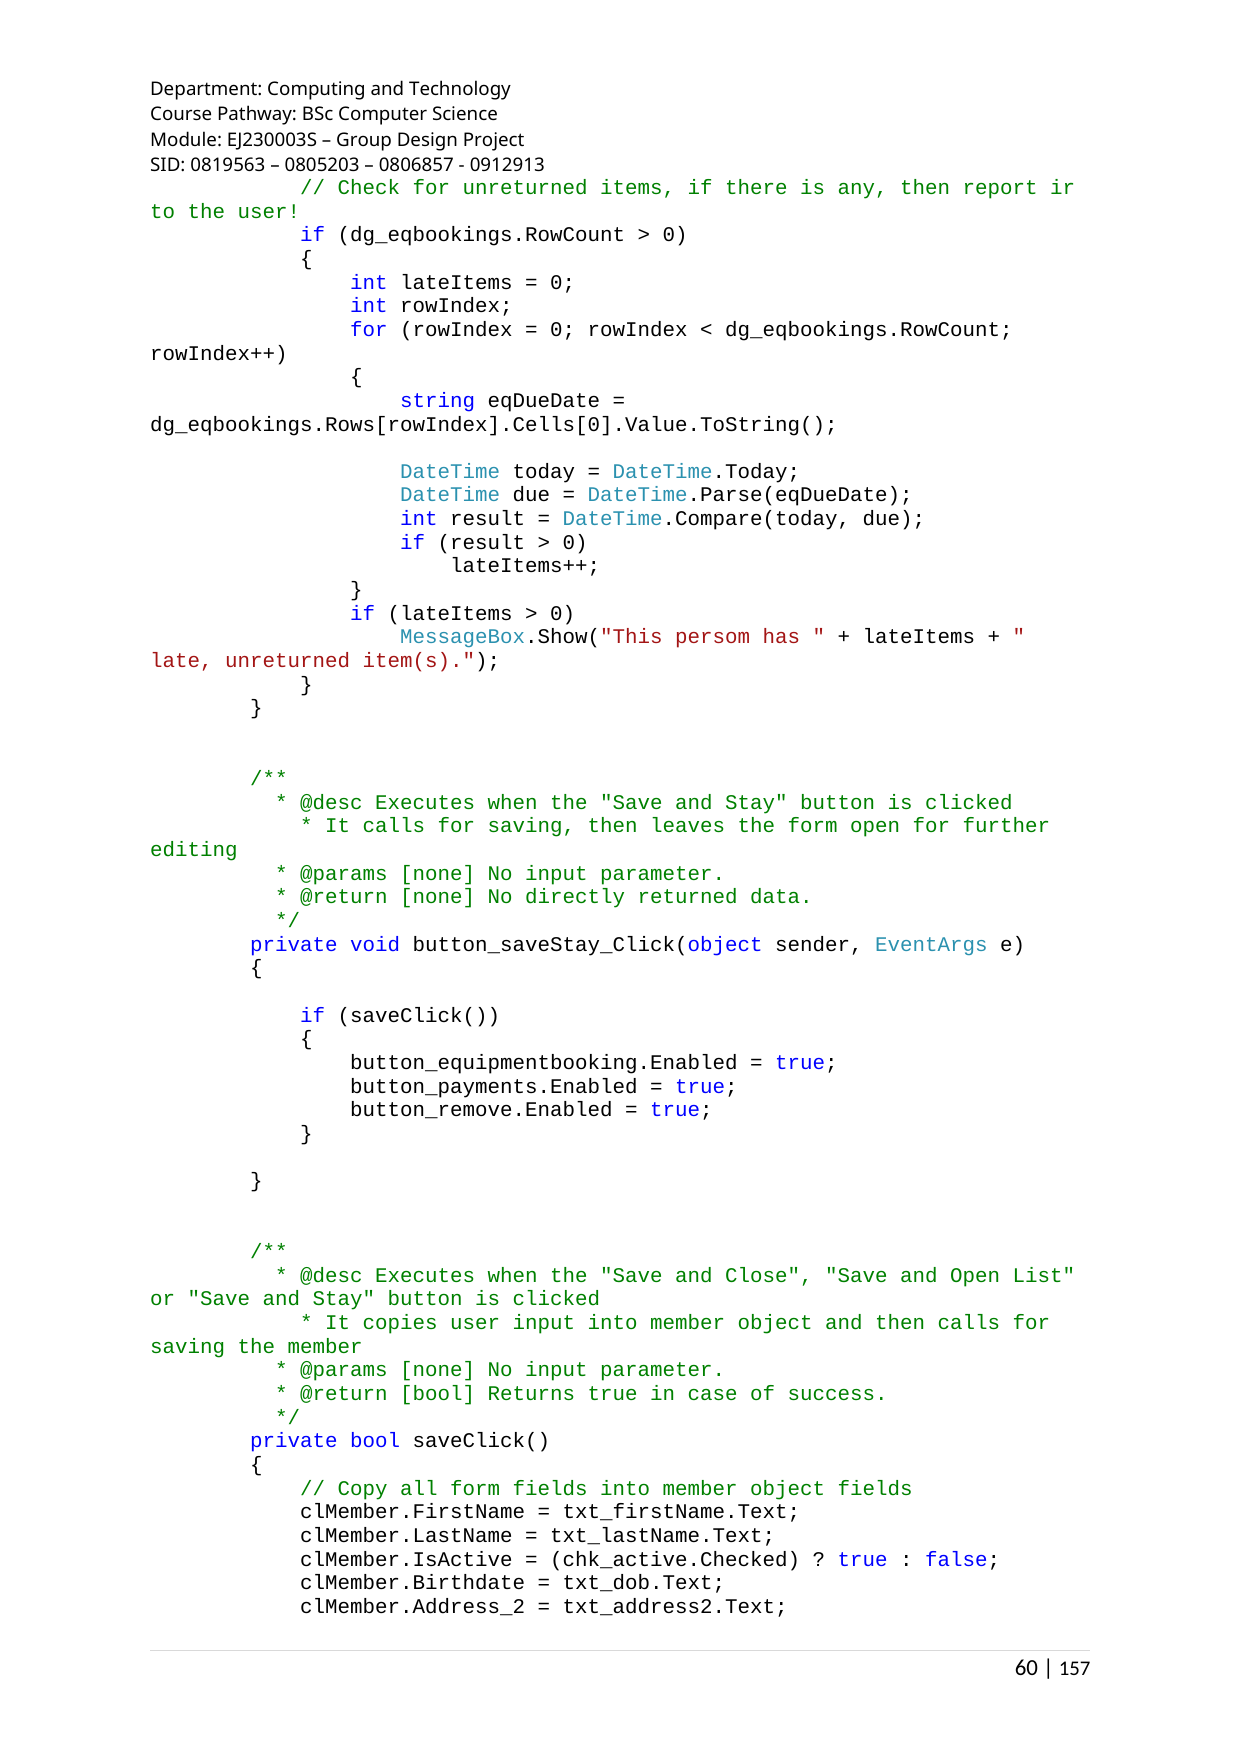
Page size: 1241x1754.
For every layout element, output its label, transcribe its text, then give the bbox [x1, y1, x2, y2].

text DateTime due = DateTime.Parse(eqDueDate); [150, 484, 1090, 508]
text button_remove.Enabled = true; [150, 1099, 1090, 1123]
text if (dg_eqbookings.RowCount > 0) [150, 224, 1090, 248]
text * It copies user input into member object and then calls for saving the member [150, 1312, 1090, 1359]
text * @desc Executes when the "Save and Stay" button is clicked [150, 792, 1090, 816]
text lateItems++; [150, 555, 1090, 579]
text clMember.IsActive = (chk_active.Checked) ? true : false; [150, 1548, 1090, 1572]
text * @return [bool] Returns true in case of success. [150, 1383, 1090, 1407]
text int rowIndex; [150, 295, 1090, 319]
text { [150, 957, 1090, 981]
text } [150, 697, 1090, 721]
text string eqDueDate = dg_eqbookings.Rows[rowIndex].Cells[0].Value.ToString(); [150, 390, 1090, 437]
text MessageBox.Show("This persom has " + lateItems + " late, unreturned item(s)."); [150, 626, 1090, 674]
text // Copy all form fields into member object fields [150, 1478, 1090, 1501]
text */ [150, 1407, 1090, 1430]
text { [150, 1028, 1090, 1052]
text if (result > 0) [150, 532, 1090, 555]
text } [150, 579, 1090, 603]
text } [150, 674, 1090, 697]
text if (lateItems > 0) [150, 603, 1090, 626]
text { [150, 366, 1090, 390]
text // Check for unreturned items, if there is any, then report ir to the user! [150, 177, 1090, 224]
text DateTime today = DateTime.Today; [150, 461, 1090, 484]
text if (saveClick()) [150, 1005, 1090, 1028]
text */ [150, 910, 1090, 934]
text /** [150, 768, 1090, 792]
text clMember.FirstName = txt_firstName.Text; [150, 1501, 1090, 1525]
text * @params [none] No input parameter. [150, 863, 1090, 886]
text * It calls for saving, then leaves the form open for further editing [150, 816, 1090, 863]
text clMember.LastName = txt_lastName.Text; [150, 1525, 1090, 1548]
text button_equipmentbooking.Enabled = true; [150, 1052, 1090, 1076]
text * @params [none] No input parameter. [150, 1359, 1090, 1383]
text { [150, 1454, 1090, 1478]
text /** [150, 1241, 1090, 1265]
text * @return [none] No directly returned data. [150, 886, 1090, 910]
text for (rowIndex = 0; rowIndex < dg_eqbookings.RowCount; rowIndex++) [150, 319, 1090, 366]
text } [150, 1170, 1090, 1194]
text * @desc Executes when the "Save and Close", "Save and Open List" or "Save and Stay" button is clicked [150, 1265, 1090, 1312]
text clMember.Address_2 = txt_address2.Text; [150, 1596, 1090, 1619]
text clMember.Birthdate = txt_dob.Text; [150, 1572, 1090, 1596]
text int lateItems = 0; [150, 272, 1090, 295]
text int result = DateTime.Compare(today, due); [150, 508, 1090, 532]
text } [150, 1123, 1090, 1147]
text private bool saveClick() [150, 1430, 1090, 1454]
text private void button_saveStay_Click(object sender, EventArgs e) [150, 934, 1090, 957]
text button_payments.Enabled = true; [150, 1076, 1090, 1099]
text { [150, 248, 1090, 272]
